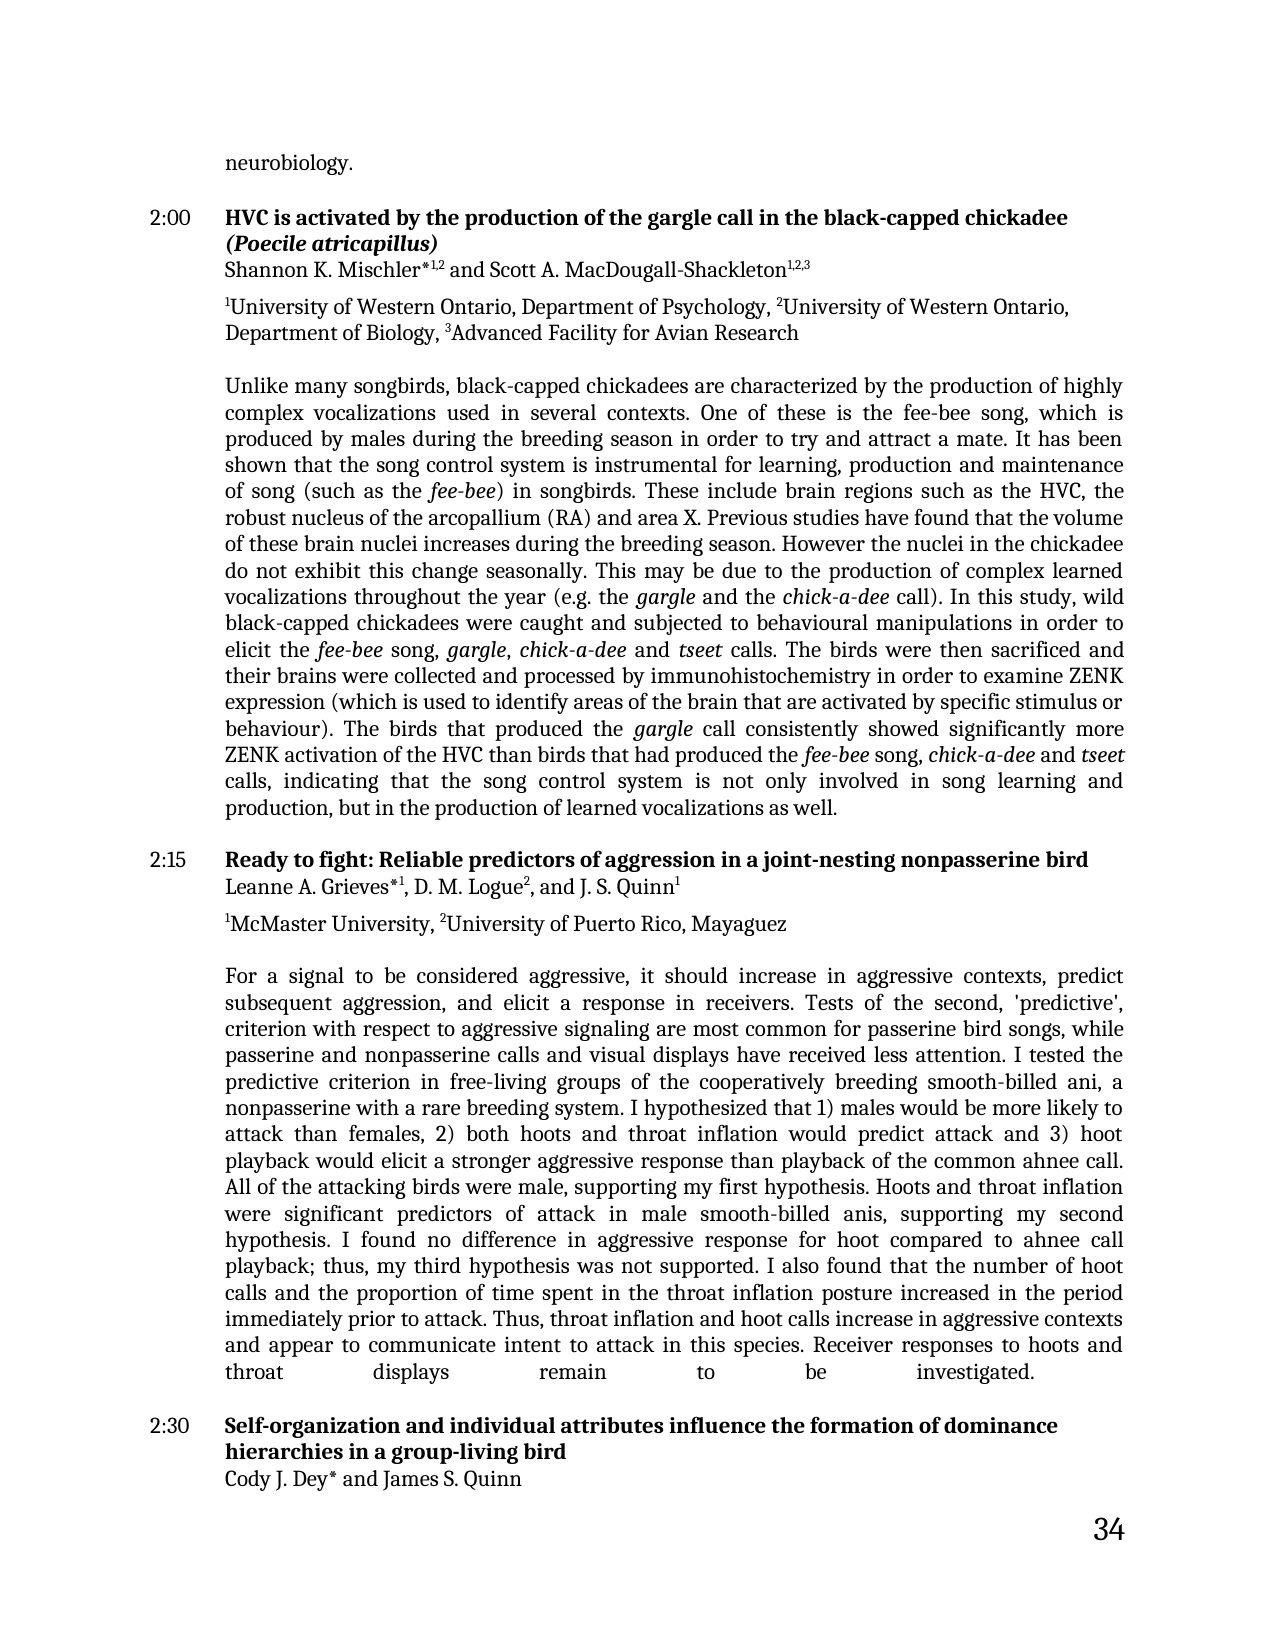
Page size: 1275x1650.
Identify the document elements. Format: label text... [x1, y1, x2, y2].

text 2:15 Ready to fight: Reliable predictors of aggression in a joint-nesting nonpasserine bird [150, 847, 1125, 874]
text Shannon K. Mischler*1,2 and Scott A. MacDougall-Shackleton1,2,3 [150, 257, 1125, 283]
text 2:30 Self-organization and individual attributes influence the formation of dominance hierarchies in a group-living bird [150, 1413, 1125, 1466]
text 2:00 HVC is activated by the production of the gargle call in the black-capped chickadee (Poecile atricapillus) [150, 204, 1125, 257]
text Department of Biology, 3Advanced Facility for Avian Research [150, 320, 1125, 347]
text 1McMaster University, 2University of Puerto Rico, Mayaguez [150, 910, 1125, 937]
text Cody J. Dey* and James S. Quinn [150, 1466, 1125, 1492]
text 1University of Western Ontario, Department of Psychology, 2University of Western Ontario, [150, 294, 1125, 320]
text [225, 150, 1125, 204]
text For a signal to be considered aggressive, it should increase in aggressive contexts, predict subsequent aggression, and elicit a response in receivers. Tests of the second, 'predictive', criterion with respect to aggressive signaling are most common for passerine bird songs, while passerine and nonpasserine calls and visual displays have received less attention. I tested the predictive criterion in free-living groups of the cooperatively breeding smooth-billed ani, a nonpasserine with a rare breeding system. I hypothesized that 1) males would be more likely to attack than females, 2) both hoots and throat inflation would predict attack and 3) hoot playback would elicit a stronger aggressive response than playback of the common ahnee call. All of the attacking birds were male, supporting my first hypothesis. Hoots and throat inflation were significant predictors of attack in male smooth-billed anis, supporting my second hypothesis. I found no difference in aggressive response for hoot compared to ahnee call playback; thus, my third hypothesis was not supported. I also found that the number of hoot calls and the proportion of time spent in the throat inflation posture increased in the period immediately prior to attack. Thus, throat inflation and hoot calls increase in aggressive contexts and appear to communicate intent to attack in this species. Receiver responses to hoots and throat displays remain to be investigated. [225, 963, 1125, 1413]
text Unlike many songbirds, black-capped chickadees are characterized by the production of highly complex vocalizations used in several contexts. One of these is the fee-bee song, which is produced by males during the breeding season in order to try and attract a mate. It has been shown that the song control system is instrumental for learning, production and maintenance of song (such as the fee-bee) in songbirds. These include brain regions such as the HVC, the robust nucleus of the arcopallium (RA) and area X. Previous studies have found that the volume of these brain nuclei increases during the breeding season. However the nuclei in the chickadee do not exhibit this change seasonally. This may be due to the production of complex learned vocalizations throughout the year (e.g. the gargle and the chick-a-dee call). In this study, wild black-capped chickadees were caught and subjected to behavioural manipulations in order to elicit the fee-bee song, gargle, chick-a-dee and tseet calls. The birds were then sacrificed and their brains were collected and processed by immunohistochemistry in order to examine ZENK expression (which is used to identify areas of the brain that are activated by specific stimulus or behaviour). The birds that produced the gargle call consistently showed significantly more ZENK activation of the HVC than birds that had produced the fee-bee song, chick-a-dee and tseet calls, indicating that the song control system is not only involved in song learning and production, but in the production of learned vocalizations as well. [225, 373, 1125, 821]
text Leanne A. Grieves*1, D. M. Logue2, and J. S. Quinn1 [150, 874, 1125, 900]
